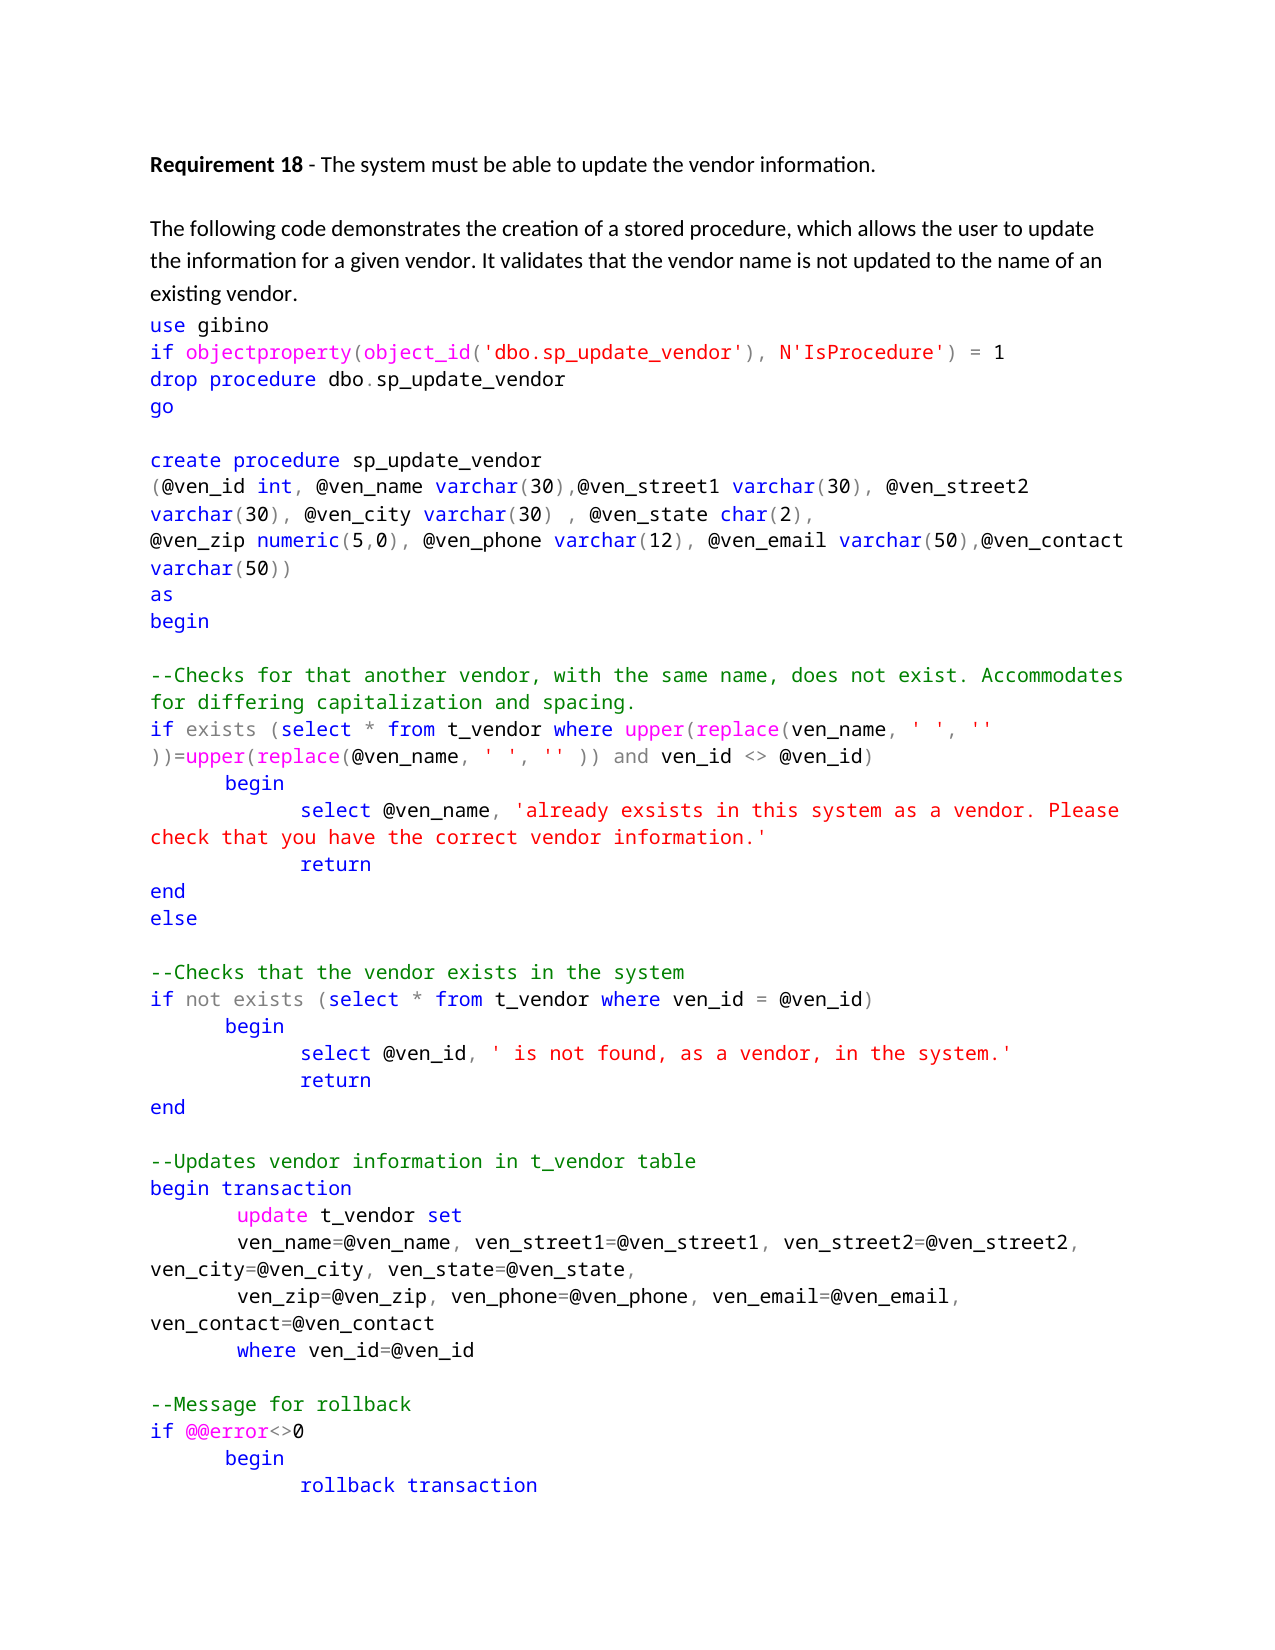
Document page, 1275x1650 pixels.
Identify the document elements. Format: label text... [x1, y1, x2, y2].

text ven_zip=@ven_zip, ven_phone=@ven_phone, ven_email=@ven_email, ven_contact=@ven_contact [150, 1282, 1125, 1336]
text The following code demonstrates the creation of a stored procedure, which allows the user to update the information for a given vendor. It validates that the vendor name is not updated to the name of an existing vendor. [150, 214, 1125, 307]
text return [150, 851, 1125, 877]
text begin [150, 1012, 1125, 1039]
text begin [150, 769, 1125, 797]
text --Checks that the vendor exists in the system [150, 958, 1125, 985]
text Requirement 18 - The system must be able to update the vendor information. [150, 150, 1125, 178]
text ven_name=@ven_name, ven_street1=@ven_street1, ven_street2=@ven_street2, ven_city=@ven_city, ven_state=@ven_state, [150, 1228, 1125, 1282]
text begin [150, 1444, 1125, 1471]
text --Updates vendor information in t_vendor table [150, 1147, 1125, 1174]
text if objectproperty(object_id('dbo.sp_update_vendor'), N'IsProcedure') = 1 [150, 338, 1125, 365]
text if @@error<>0 [150, 1417, 1125, 1444]
text --Message for rollback [150, 1390, 1125, 1417]
text update t_vendor set [150, 1201, 1125, 1228]
text use gibino [150, 311, 1125, 338]
text else [150, 904, 1125, 931]
text create procedure sp_update_vendor [150, 446, 1125, 473]
text as [150, 581, 1125, 608]
text return [150, 1066, 1125, 1093]
text end [150, 1093, 1125, 1120]
text go [150, 392, 1125, 419]
text rollback transaction [150, 1471, 1125, 1498]
text if exists (select * from t_vendor where upper(replace(ven_name, ' ', '' ))=upper(replace(@ven_name, ' ', '' )) and ven_id <> @ven_id) [150, 716, 1125, 769]
text begin transaction [150, 1174, 1125, 1201]
text @ven_zip numeric(5,0), @ven_phone varchar(12), @ven_email varchar(50),@ven_contact varchar(50)) [150, 527, 1125, 581]
text drop procedure dbo.sp_update_vendor [150, 365, 1125, 392]
text --Checks for that another vendor, with the same name, does not exist. Accommodates for differing capitalization and spacing. [150, 662, 1125, 716]
text select @ven_id, ' is not found, as a vendor, in the system.' [150, 1039, 1125, 1066]
text where ven_id=@ven_id [150, 1336, 1125, 1363]
text if not exists (select * from t_vendor where ven_id = @ven_id) [150, 985, 1125, 1012]
text end [150, 877, 1125, 904]
text (@ven_id int, @ven_name varchar(30),@ven_street1 varchar(30), @ven_street2 varchar(30), @ven_city varchar(30) , @ven_state char(2), [150, 473, 1125, 527]
text select @ven_name, 'already exsists in this system as a vendor. Please check that you have the correct vendor information.' [150, 797, 1125, 851]
text begin [150, 608, 1125, 635]
